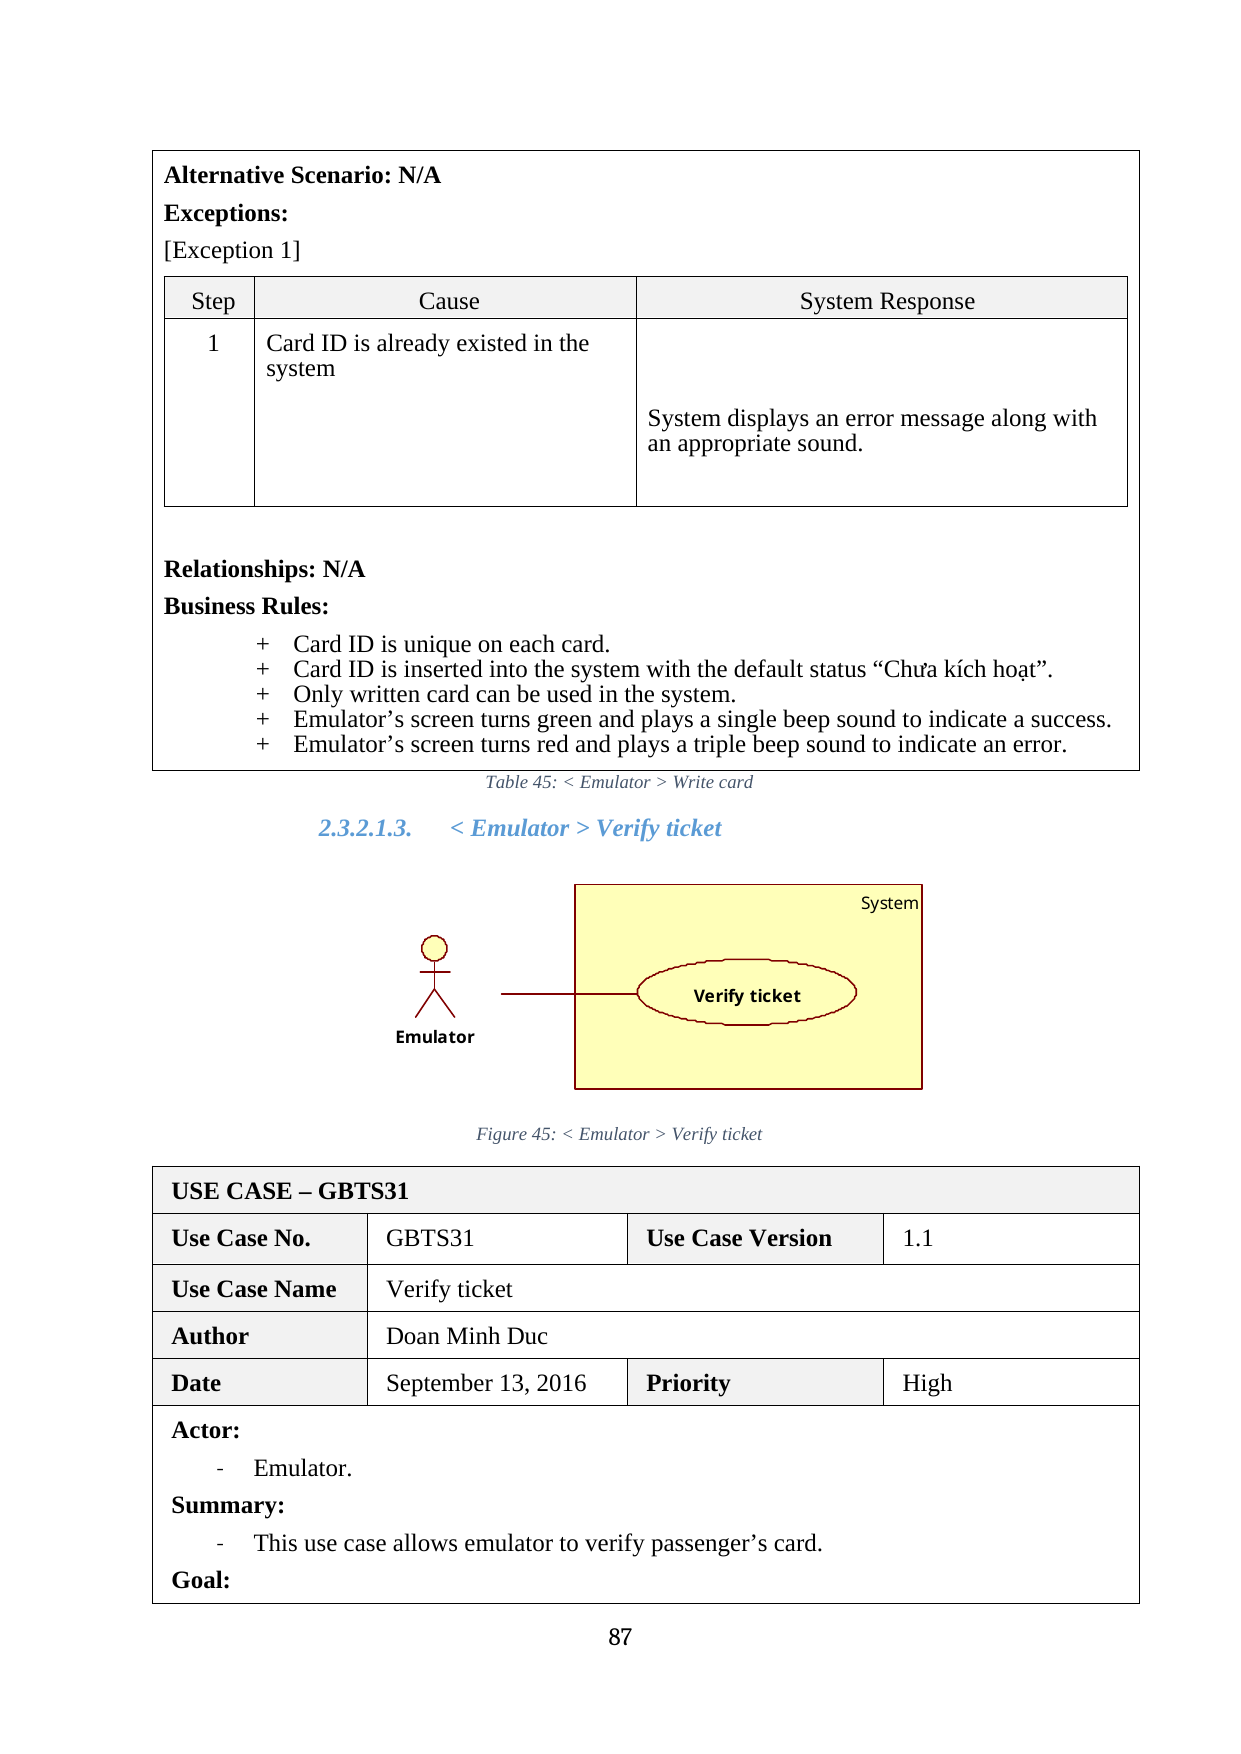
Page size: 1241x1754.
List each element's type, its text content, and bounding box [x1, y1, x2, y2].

table_cell Use Case Version [628, 1214, 883, 1263]
table_cell Doan Minh Duc [368, 1312, 1139, 1358]
table_cell September 13, 2016 [368, 1359, 627, 1405]
table_cell Priority [628, 1359, 883, 1405]
table_cell 1.1 [884, 1214, 1139, 1263]
table_cell High [884, 1359, 1139, 1405]
table_cell Author [153, 1312, 367, 1358]
table_header USE CASE – GBTS31 [153, 1167, 1139, 1213]
table_cell Date [153, 1359, 367, 1405]
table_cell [153, 151, 1139, 769]
table_cell Use Case Name [153, 1265, 367, 1311]
subtitle < Emulator > Verify ticket [319, 813, 1090, 842]
table_cell Verify ticket [368, 1265, 1139, 1311]
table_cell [153, 1406, 1139, 1603]
table_cell Use Case No. [153, 1214, 367, 1263]
table_cell GBTS31 [368, 1214, 627, 1263]
